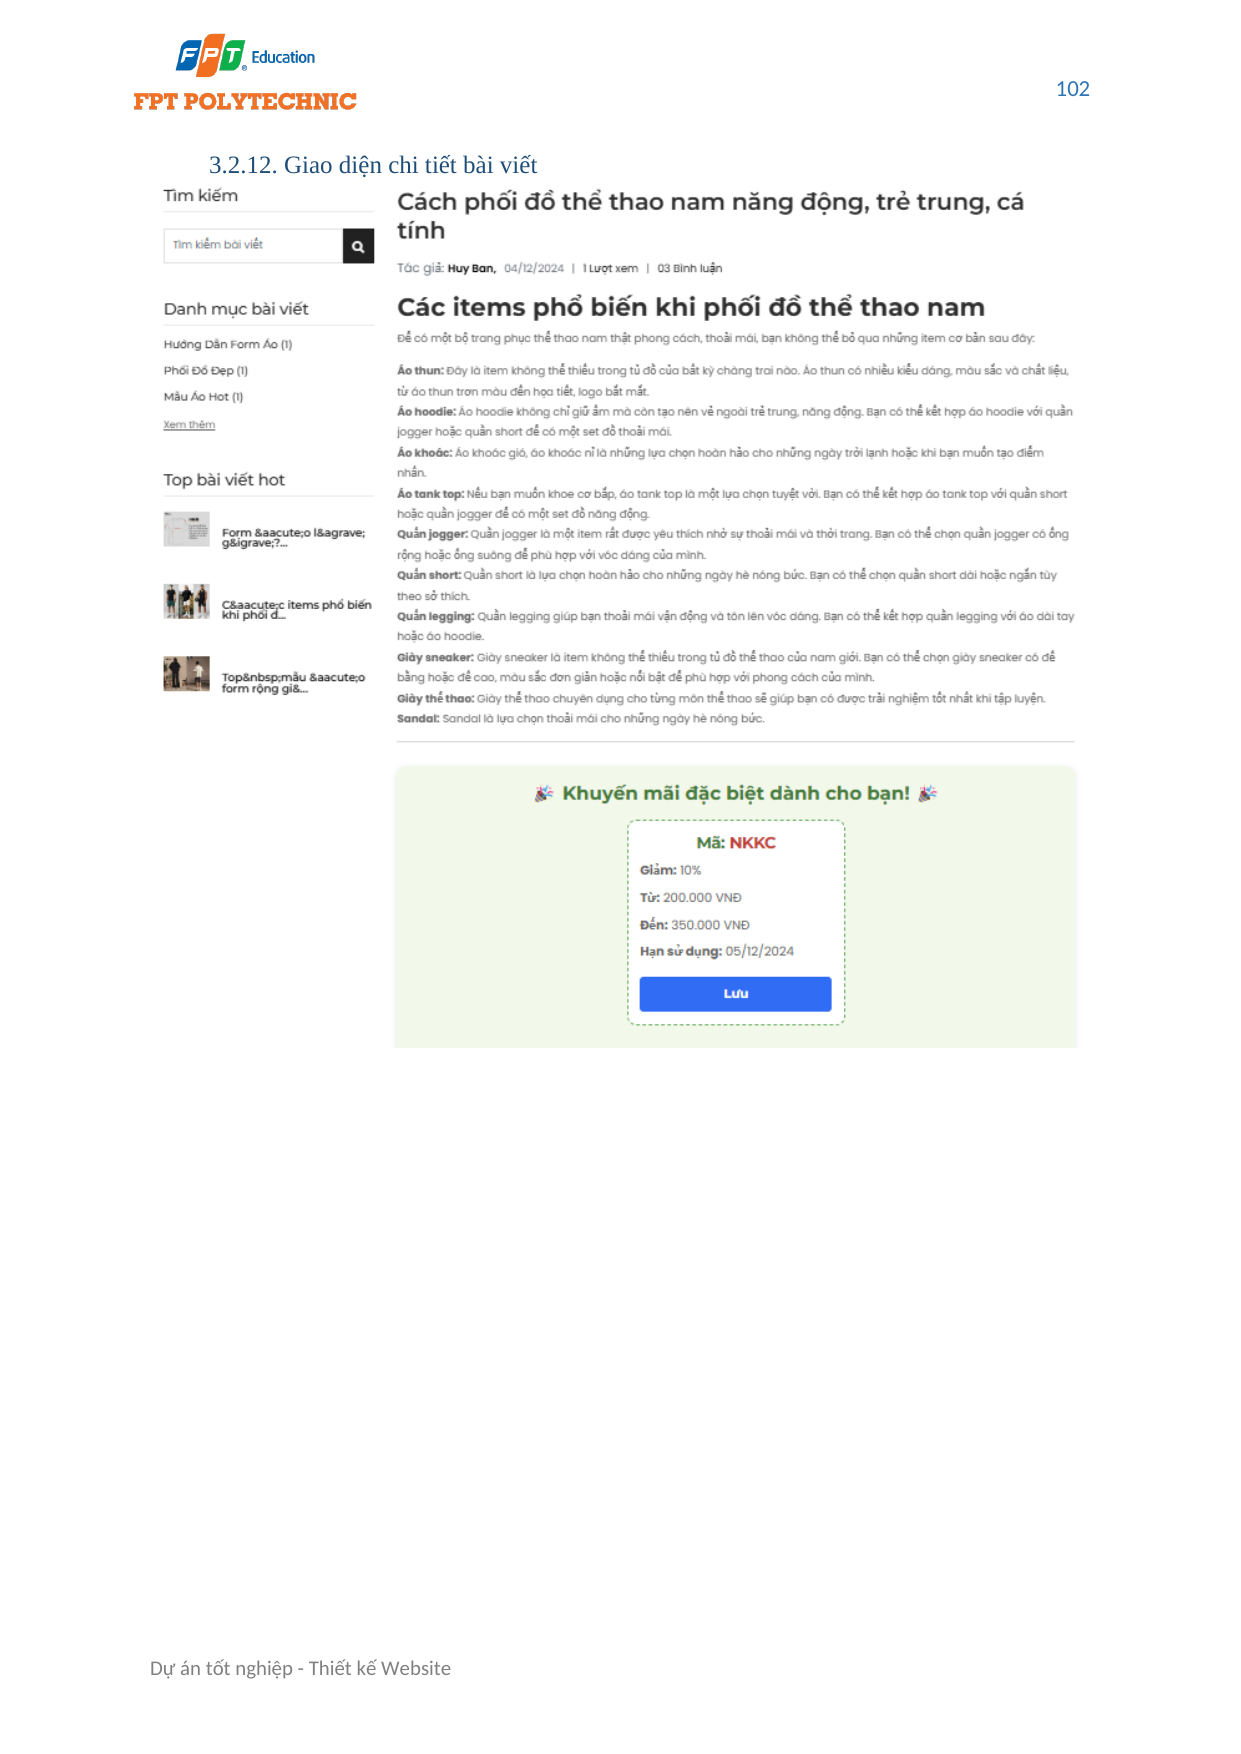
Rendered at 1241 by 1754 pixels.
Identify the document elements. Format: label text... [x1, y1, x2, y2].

subtitle 3.2.12. Giao diện chi tiết bài viết [179, 150, 1090, 179]
picture [150, 181, 1091, 1048]
picture [126, 26, 364, 117]
